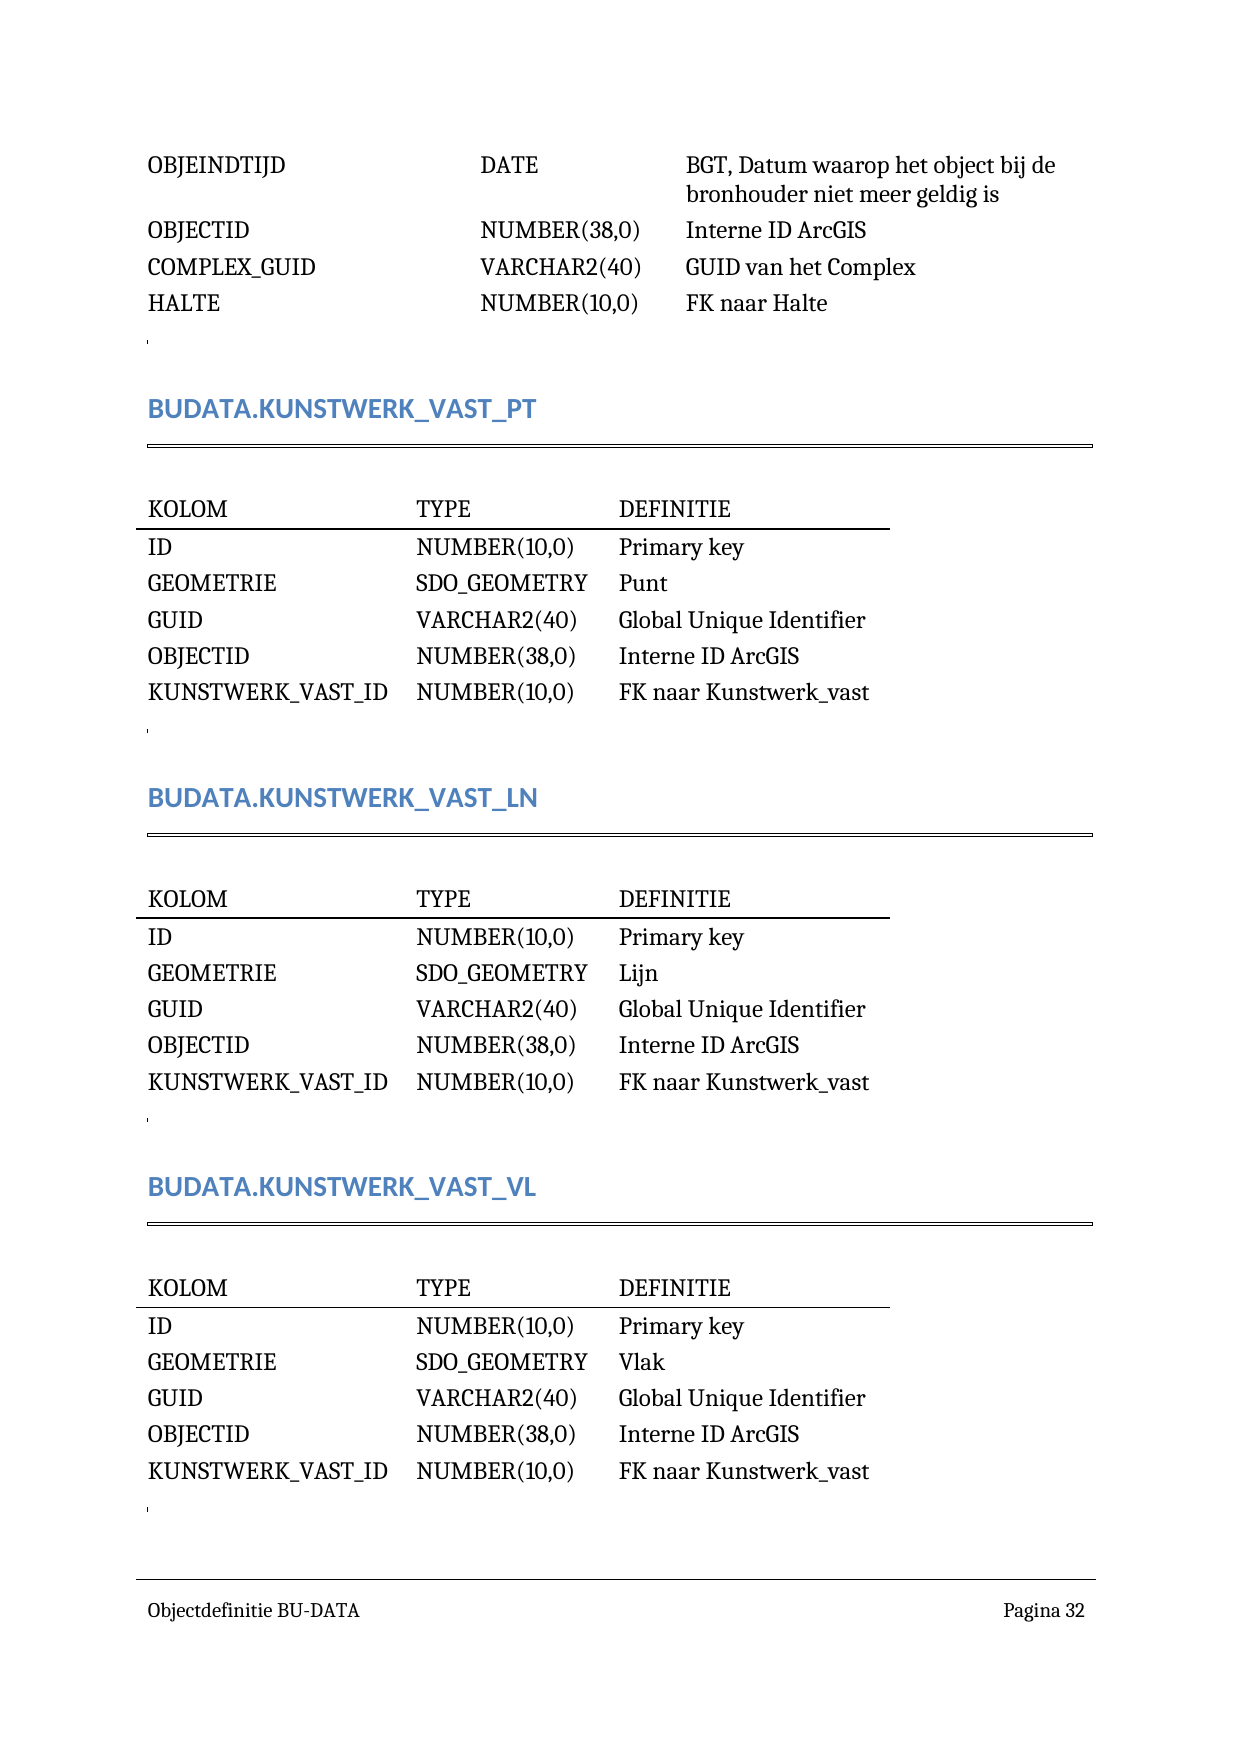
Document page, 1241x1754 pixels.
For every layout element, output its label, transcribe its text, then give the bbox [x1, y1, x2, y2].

table_cell COMPLEX_GUID [136, 249, 469, 285]
table_cell GUID [136, 602, 405, 638]
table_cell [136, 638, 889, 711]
table_cell OBJECTID [136, 638, 405, 674]
table_cell NUMBER(38,0) [469, 213, 674, 249]
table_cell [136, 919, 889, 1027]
subtitle BUDATA.KUNSTWERK_VAST_VL [148, 1168, 1093, 1204]
table_cell ID [136, 530, 405, 566]
table_cell OBJEINDTIJD [136, 148, 469, 213]
table_cell Primary key [607, 530, 889, 566]
table_cell Interne ID ArcGIS [674, 213, 1104, 249]
table_cell NUMBER(10,0) [469, 285, 674, 321]
table_cell NUMBER(10,0) [405, 530, 607, 566]
table_cell DATE [469, 148, 674, 213]
table_cell OBJECTID [136, 213, 469, 249]
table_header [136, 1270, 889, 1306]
table_cell VARCHAR2(40) [405, 602, 607, 638]
subtitle BUDATA.KUNSTWERK_VAST_PT [148, 390, 1093, 425]
table_cell SDO_GEOMETRY [405, 566, 607, 602]
table_header DEFINITIE [607, 492, 889, 528]
table_cell VARCHAR2(40) [469, 249, 674, 285]
table_cell Punt [607, 566, 889, 602]
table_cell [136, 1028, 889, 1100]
subtitle BUDATA.KUNSTWERK_VAST_LN [148, 779, 1093, 814]
table_header KOLOM [136, 492, 405, 528]
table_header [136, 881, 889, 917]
table_header TYPE [405, 492, 607, 528]
table_cell BGT, Datum waarop het object bij de bronhouder niet meer geldig is [674, 148, 1104, 213]
table_cell HALTE [136, 285, 469, 321]
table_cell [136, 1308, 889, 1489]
table_cell GUID van het Complex [674, 249, 1104, 285]
table_cell FK naar Halte [674, 285, 1104, 321]
table_cell GEOMETRIE [136, 566, 405, 602]
table_cell Global Unique Identifier [607, 602, 889, 638]
table_cell NUMBER(38,0) [405, 638, 607, 674]
